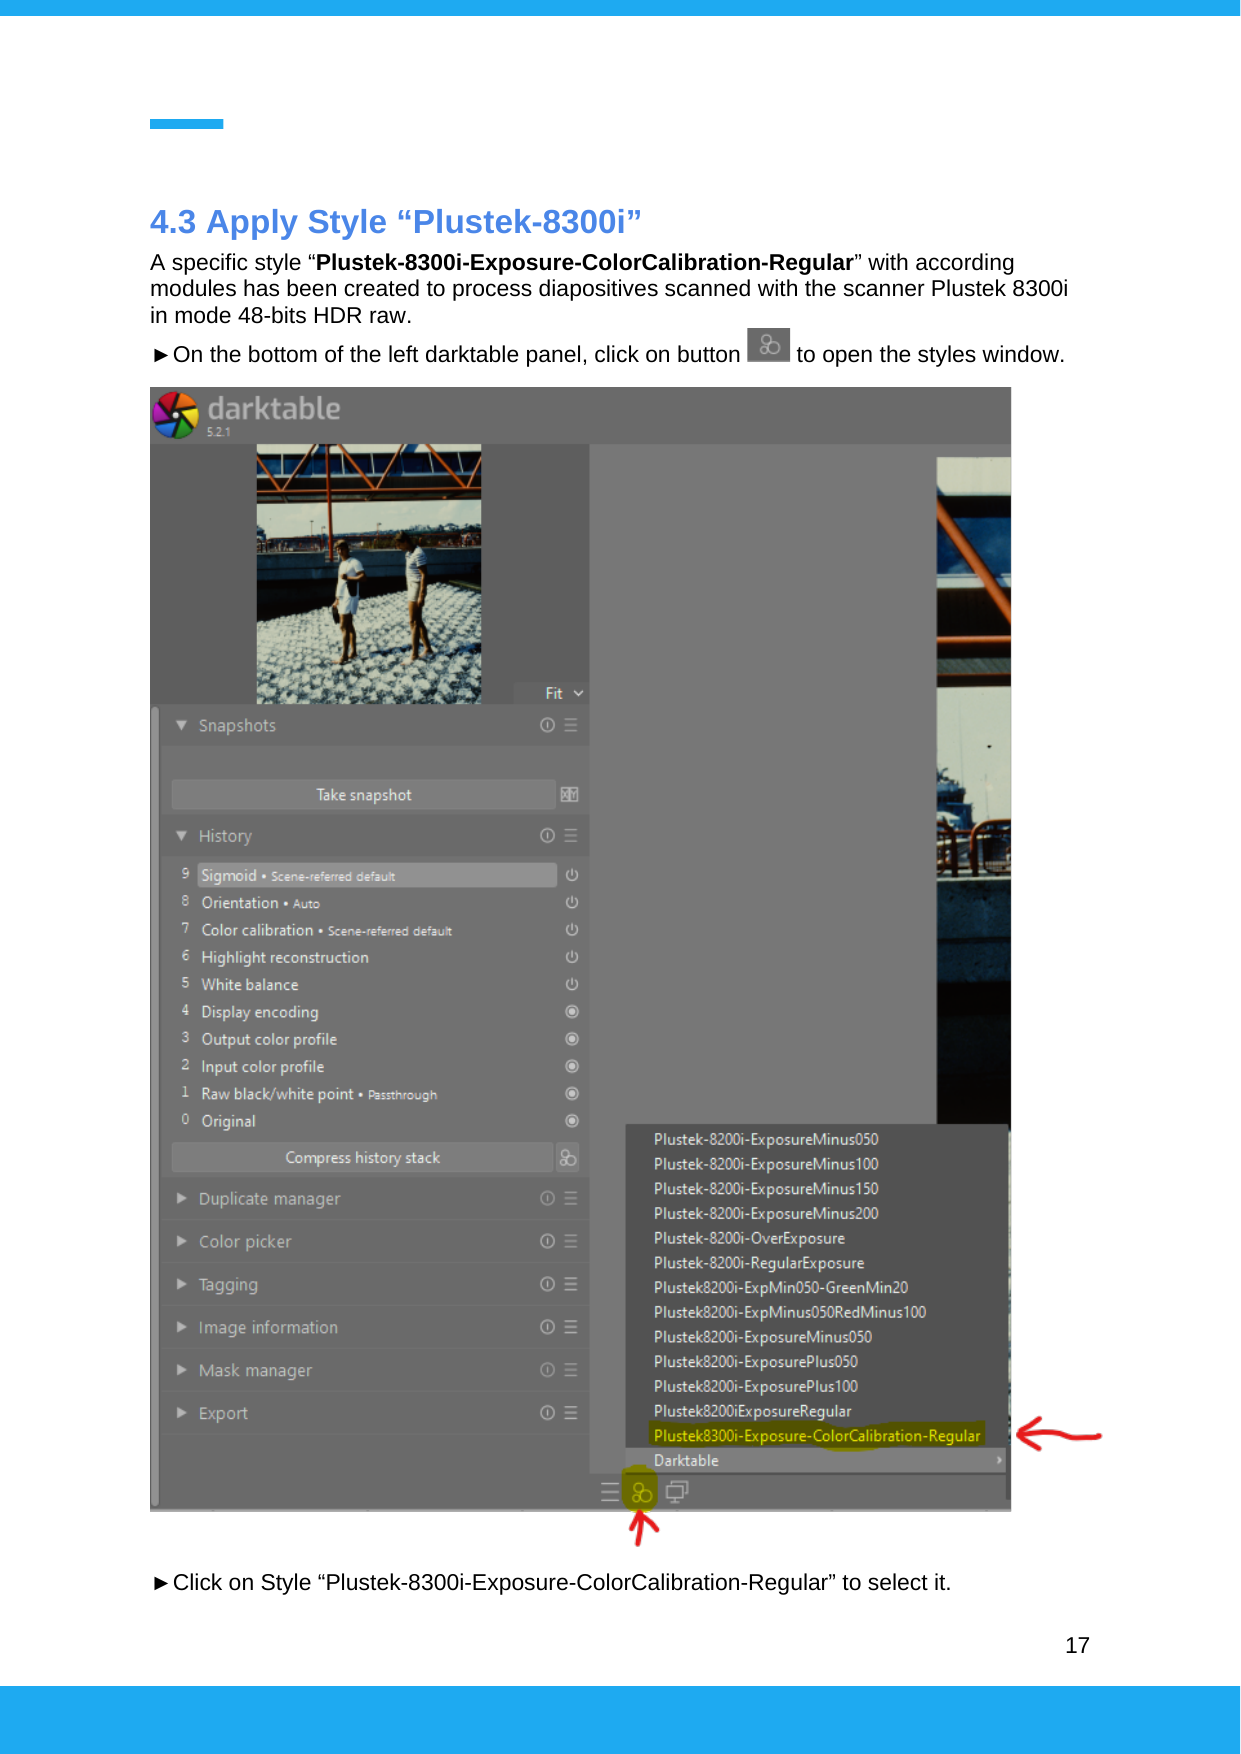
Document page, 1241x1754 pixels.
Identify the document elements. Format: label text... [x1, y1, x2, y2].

picture [0, 1686, 1241, 1754]
text ►Click on Style “Plustek-8300i-Exposure-ColorCalibration-Regular” to select it. [150, 1569, 1090, 1595]
picture [747, 328, 791, 362]
picture [150, 119, 224, 129]
picture [0, 0, 1241, 16]
picture [150, 387, 1104, 1548]
subtitle 4.3 Apply Style “Plustek-8300i” [150, 202, 1090, 241]
text ►On the bottom of the left darktable panel, click on button to open the styles window. [150, 328, 1090, 367]
text A specific style “Plustek-8300i-Exposure-ColorCalibration-Regular” with according modules has been created to process diapositives scanned with the scanner Plustek 8300i in mode 48-bits HDR raw. [150, 249, 1090, 328]
